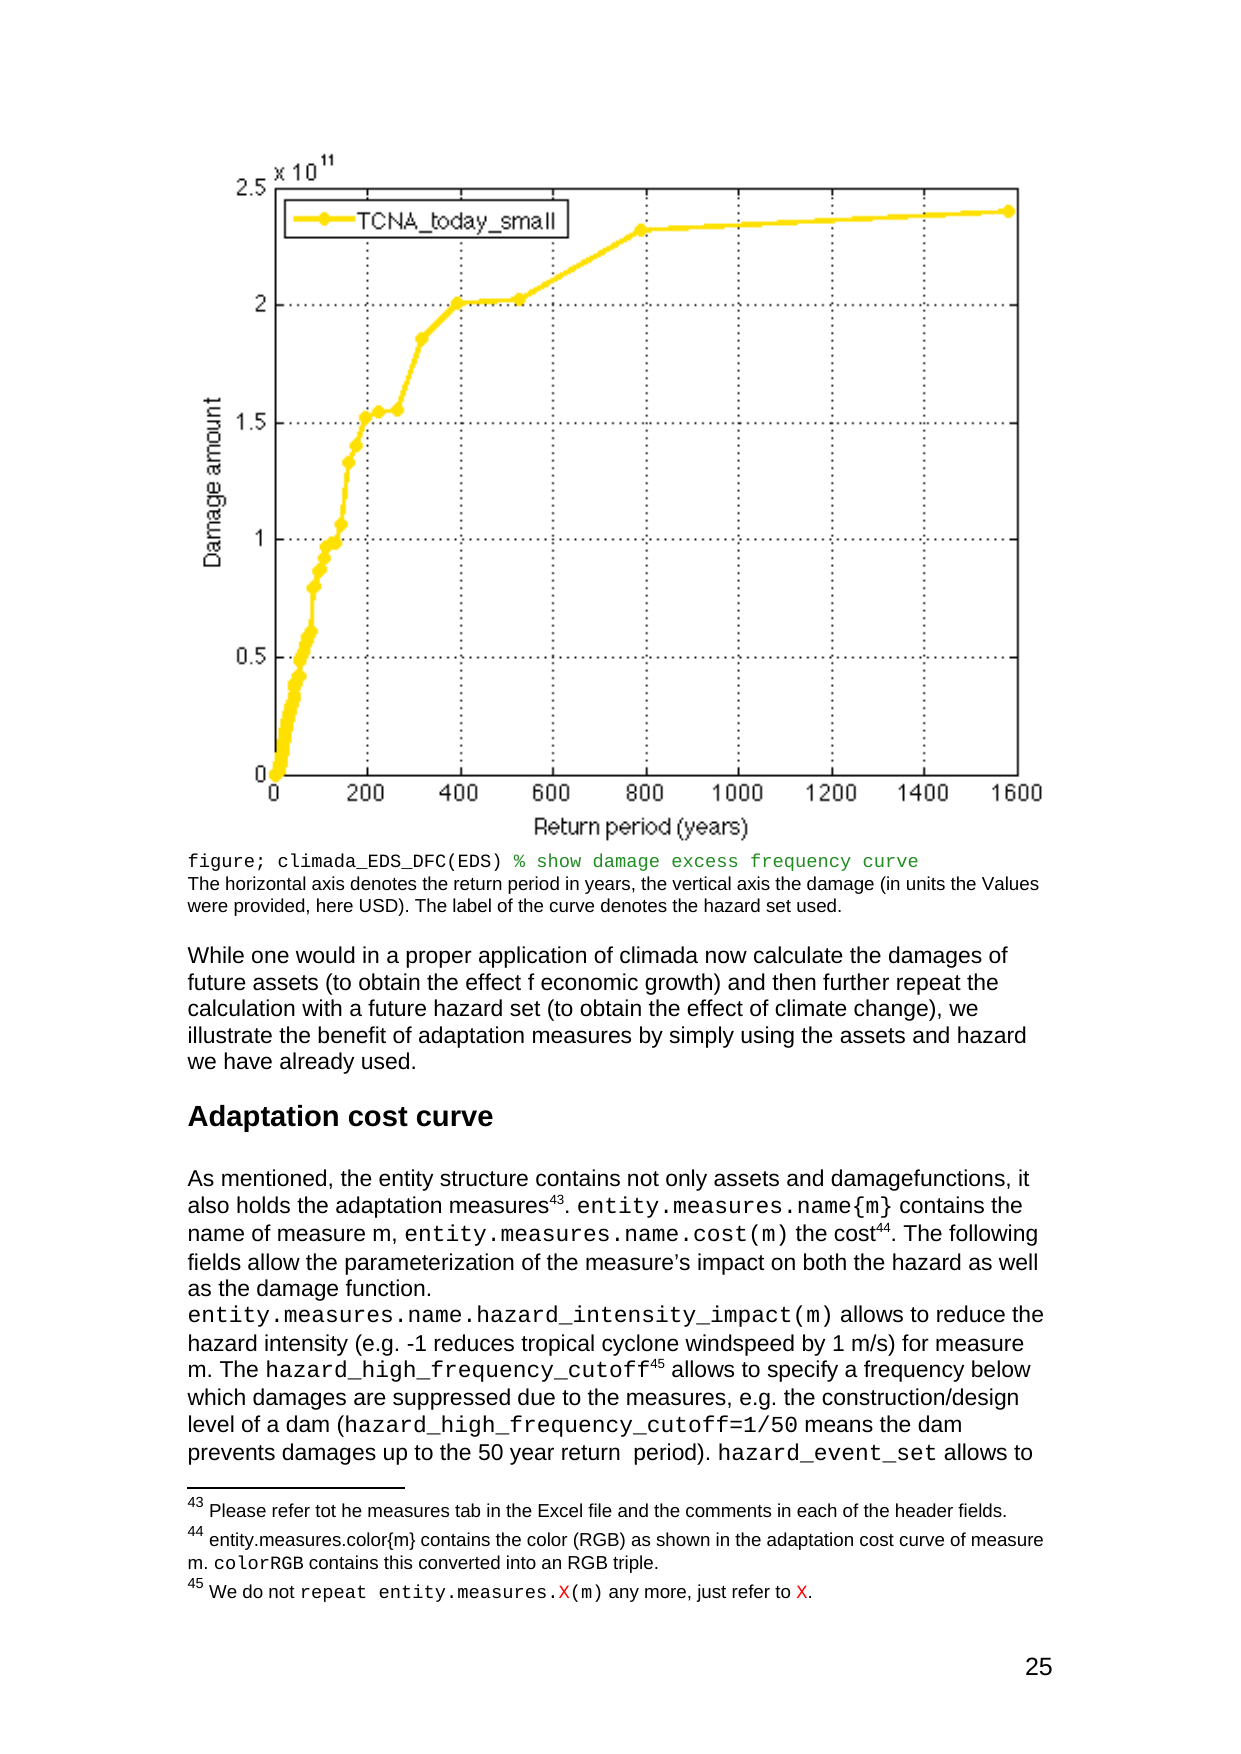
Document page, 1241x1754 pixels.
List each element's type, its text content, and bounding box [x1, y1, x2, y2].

picture [187, 150, 1053, 852]
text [187, 1165, 1053, 1467]
subtitle Adaptation cost curve [187, 1099, 1053, 1133]
text While one would in a proper application of climada now calculate the damages of future assets (to obtain the effect f economic growth) and then further repeat the calculation with a future hazard set (to obtain the effect of climate change), we illustrate the benefit of adaptation measures by simply using the assets and hazard we have already used. [187, 942, 1053, 1074]
text figure; climada_EDS_DFC(EDS) % show damage excess frequency curve The horizontal axis denotes the return period in years, the vertical axis the damage (in units the Values were provided, here USD). The label of the curve denotes the hazard set used. [187, 852, 1053, 916]
